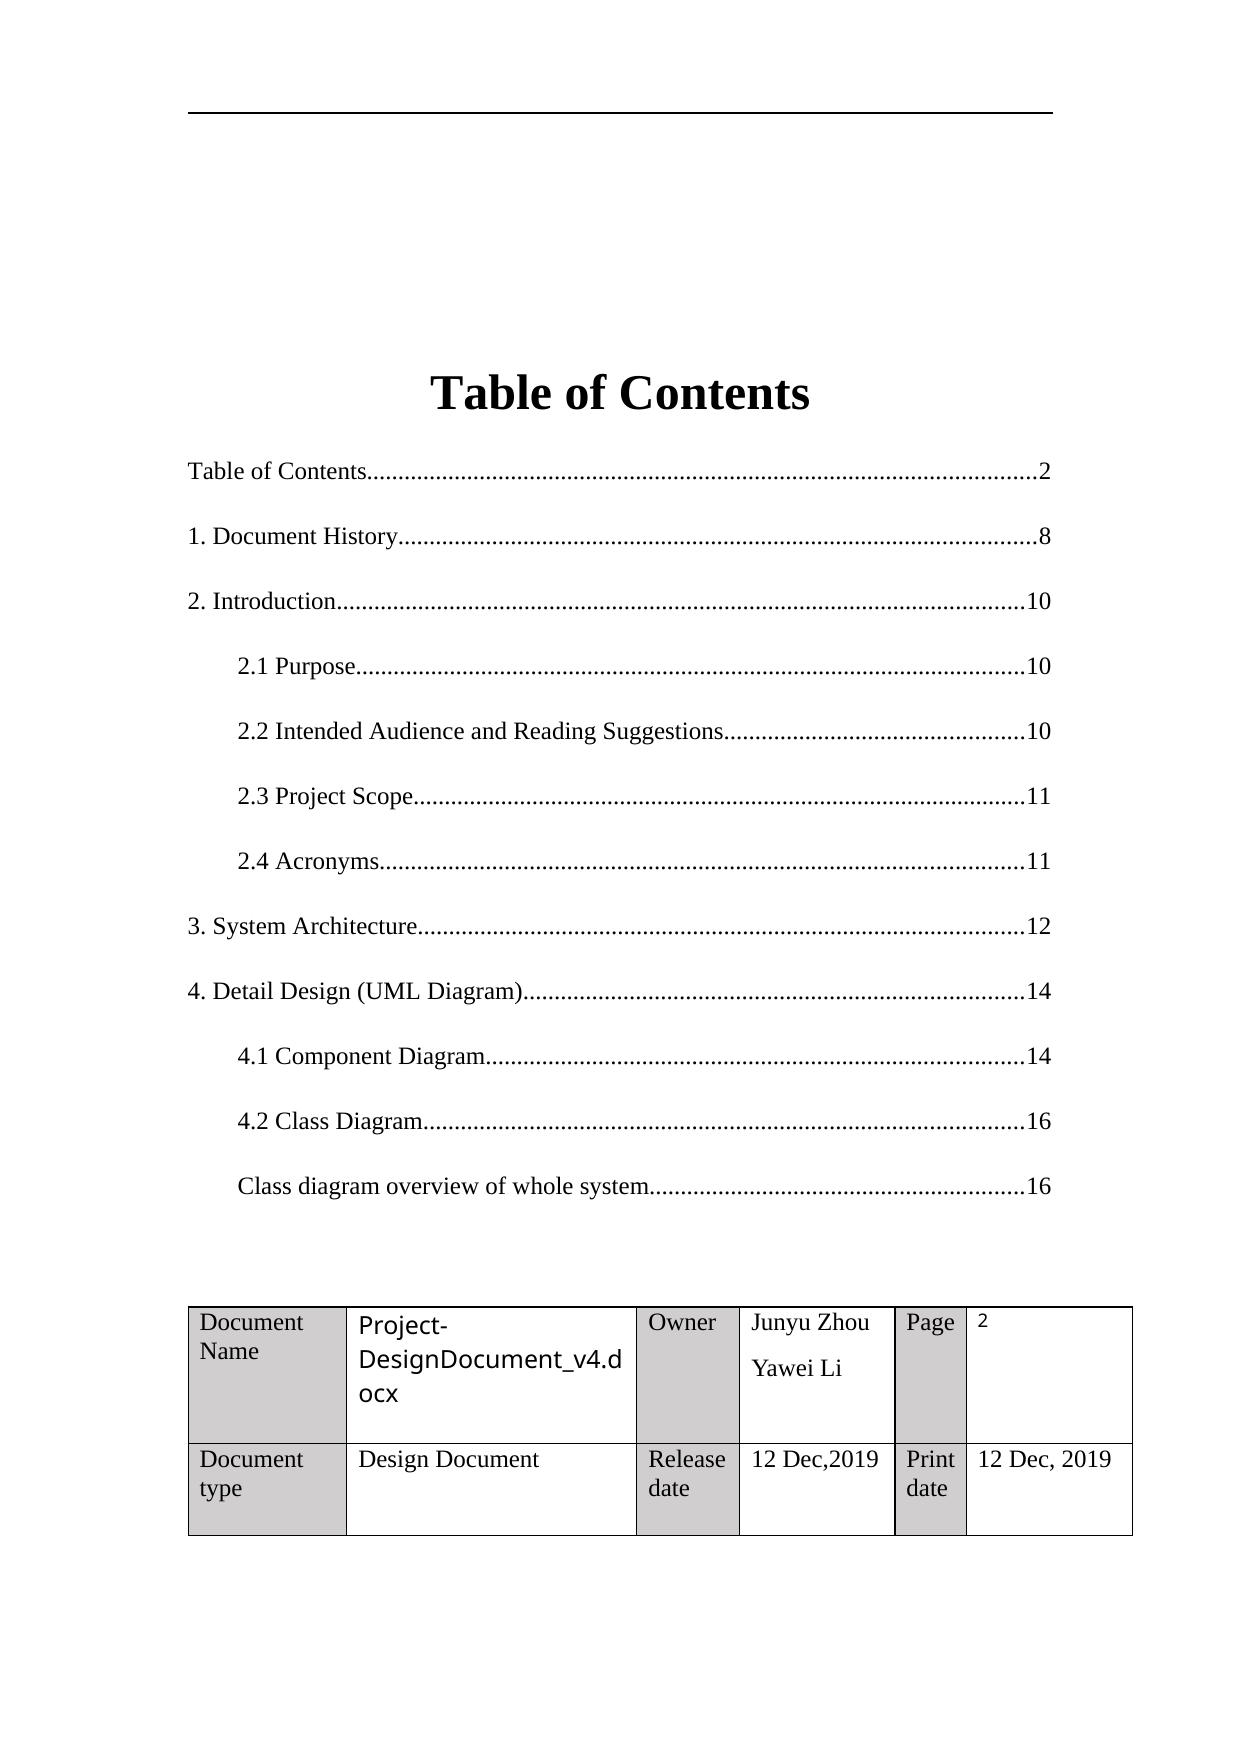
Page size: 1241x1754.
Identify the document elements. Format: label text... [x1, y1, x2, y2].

text Table of Contents 2 [187, 454, 1053, 488]
text 1. Document History 8 [187, 519, 1053, 553]
text 2.1 Purpose 10 [237, 649, 1053, 683]
subtitle Table of Contents [187, 357, 1053, 425]
text 2.2 Intended Audience and Reading Suggestions 10 [237, 714, 1053, 748]
text 4.2 Class Diagram 16 [237, 1104, 1053, 1138]
text Class diagram overview of whole system 16 [237, 1169, 1053, 1203]
text 4.1 Component Diagram 14 [237, 1039, 1053, 1073]
text 2.4 Acronyms 11 [237, 844, 1053, 878]
text 4. Detail Design (UML Diagram) 14 [187, 974, 1053, 1008]
text 3. System Architecture 12 [187, 909, 1053, 943]
text 2. Introduction 10 [187, 584, 1053, 618]
text 2.3 Project Scope 11 [237, 779, 1053, 813]
